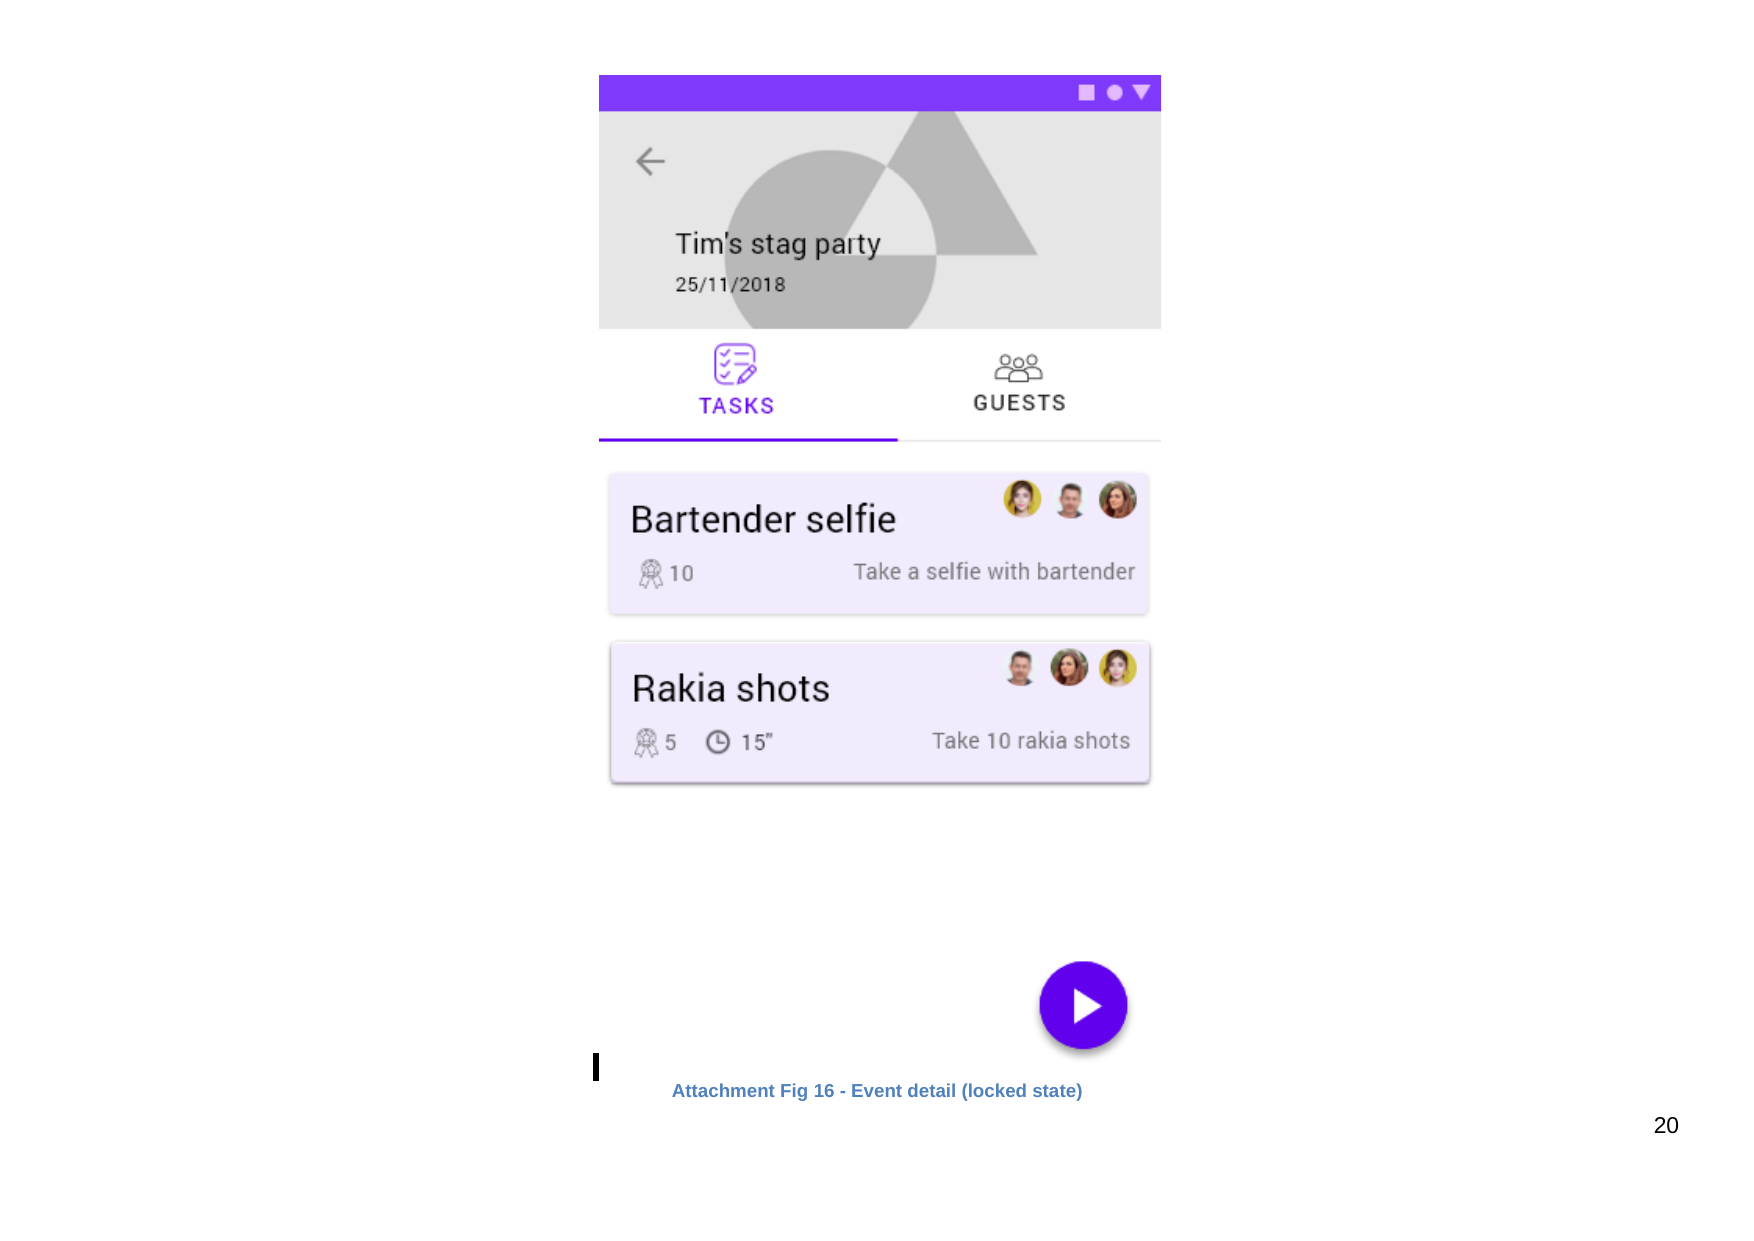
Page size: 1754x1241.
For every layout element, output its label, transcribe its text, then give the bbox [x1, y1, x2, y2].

picture [599, 75, 1162, 1076]
